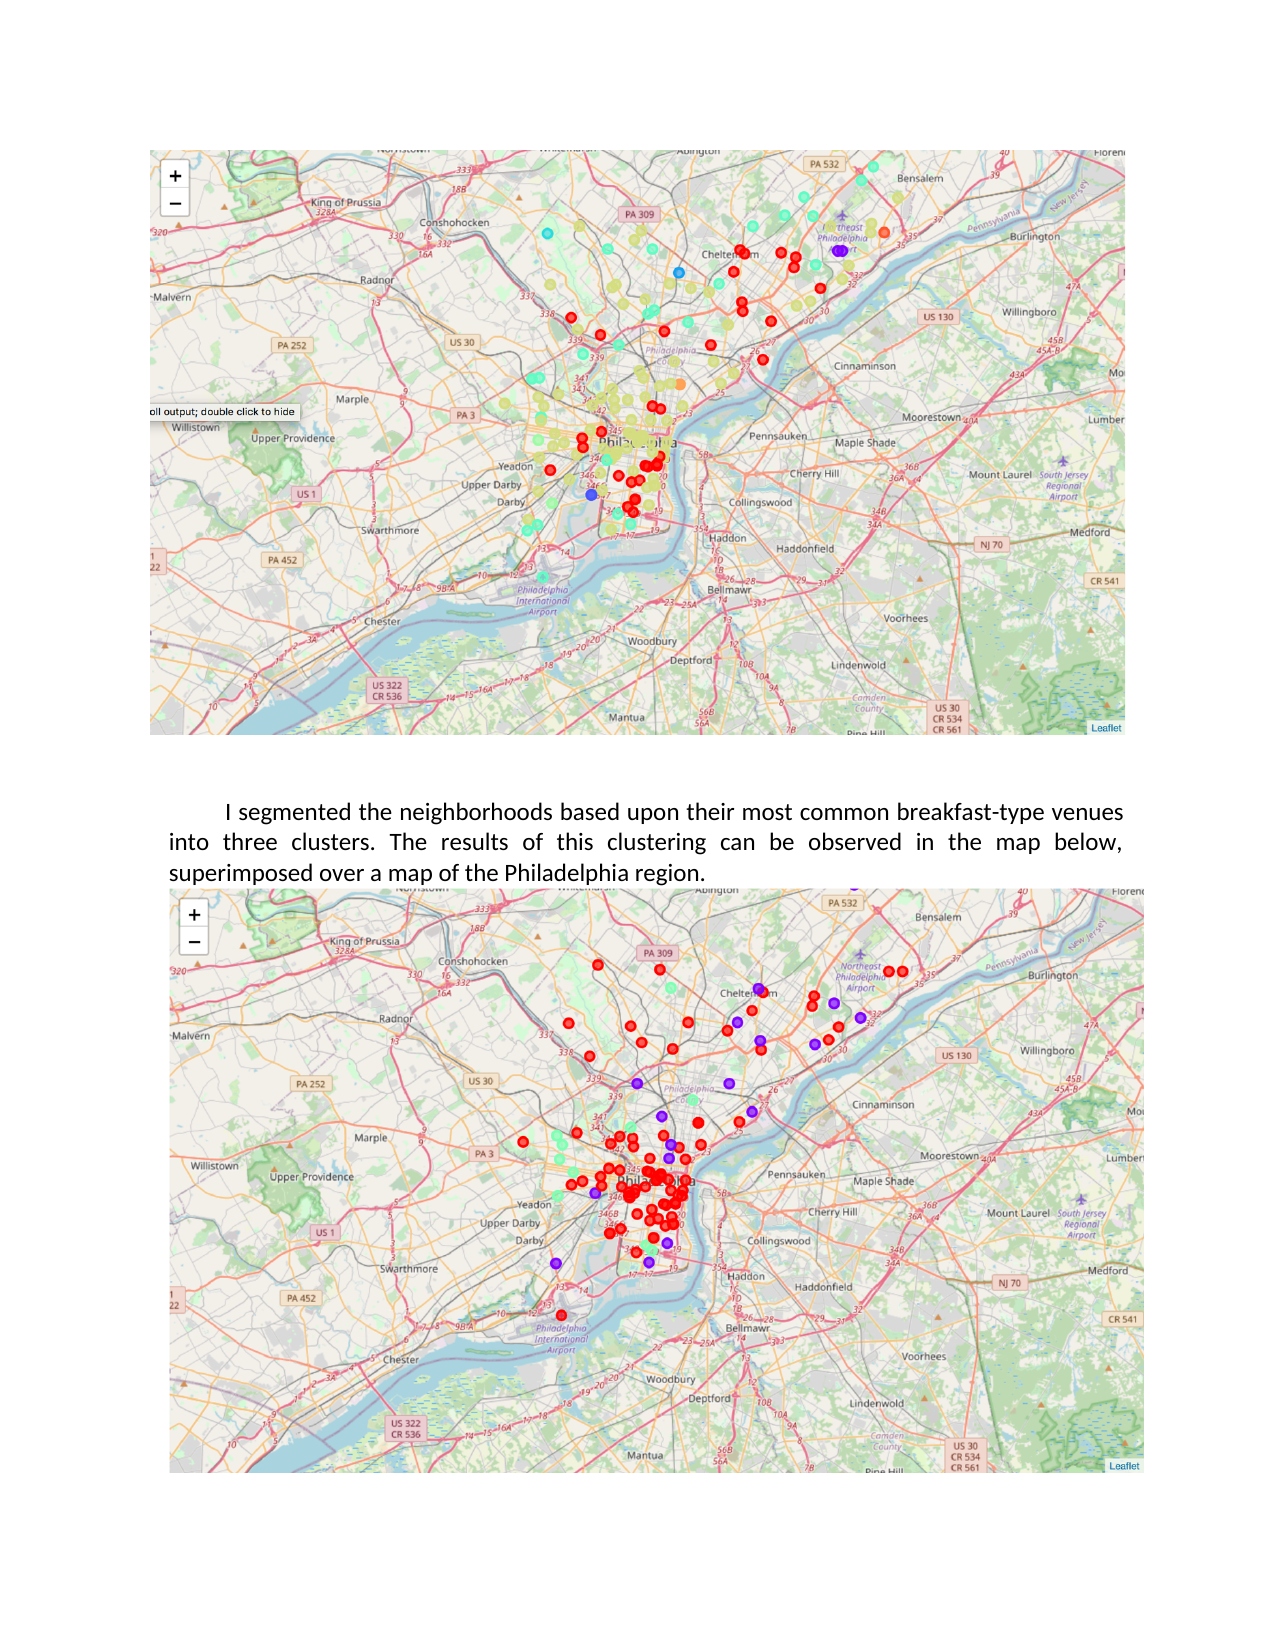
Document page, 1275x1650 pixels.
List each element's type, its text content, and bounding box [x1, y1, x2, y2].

picture [168, 887, 1144, 1473]
text I segmented the neighborhoods based upon their most common breakfast-type venues into three clusters. The results of this clustering can be observed in the map below, superimposed over a map of the Philadelphia region. [169, 796, 1125, 887]
picture [150, 150, 1125, 735]
